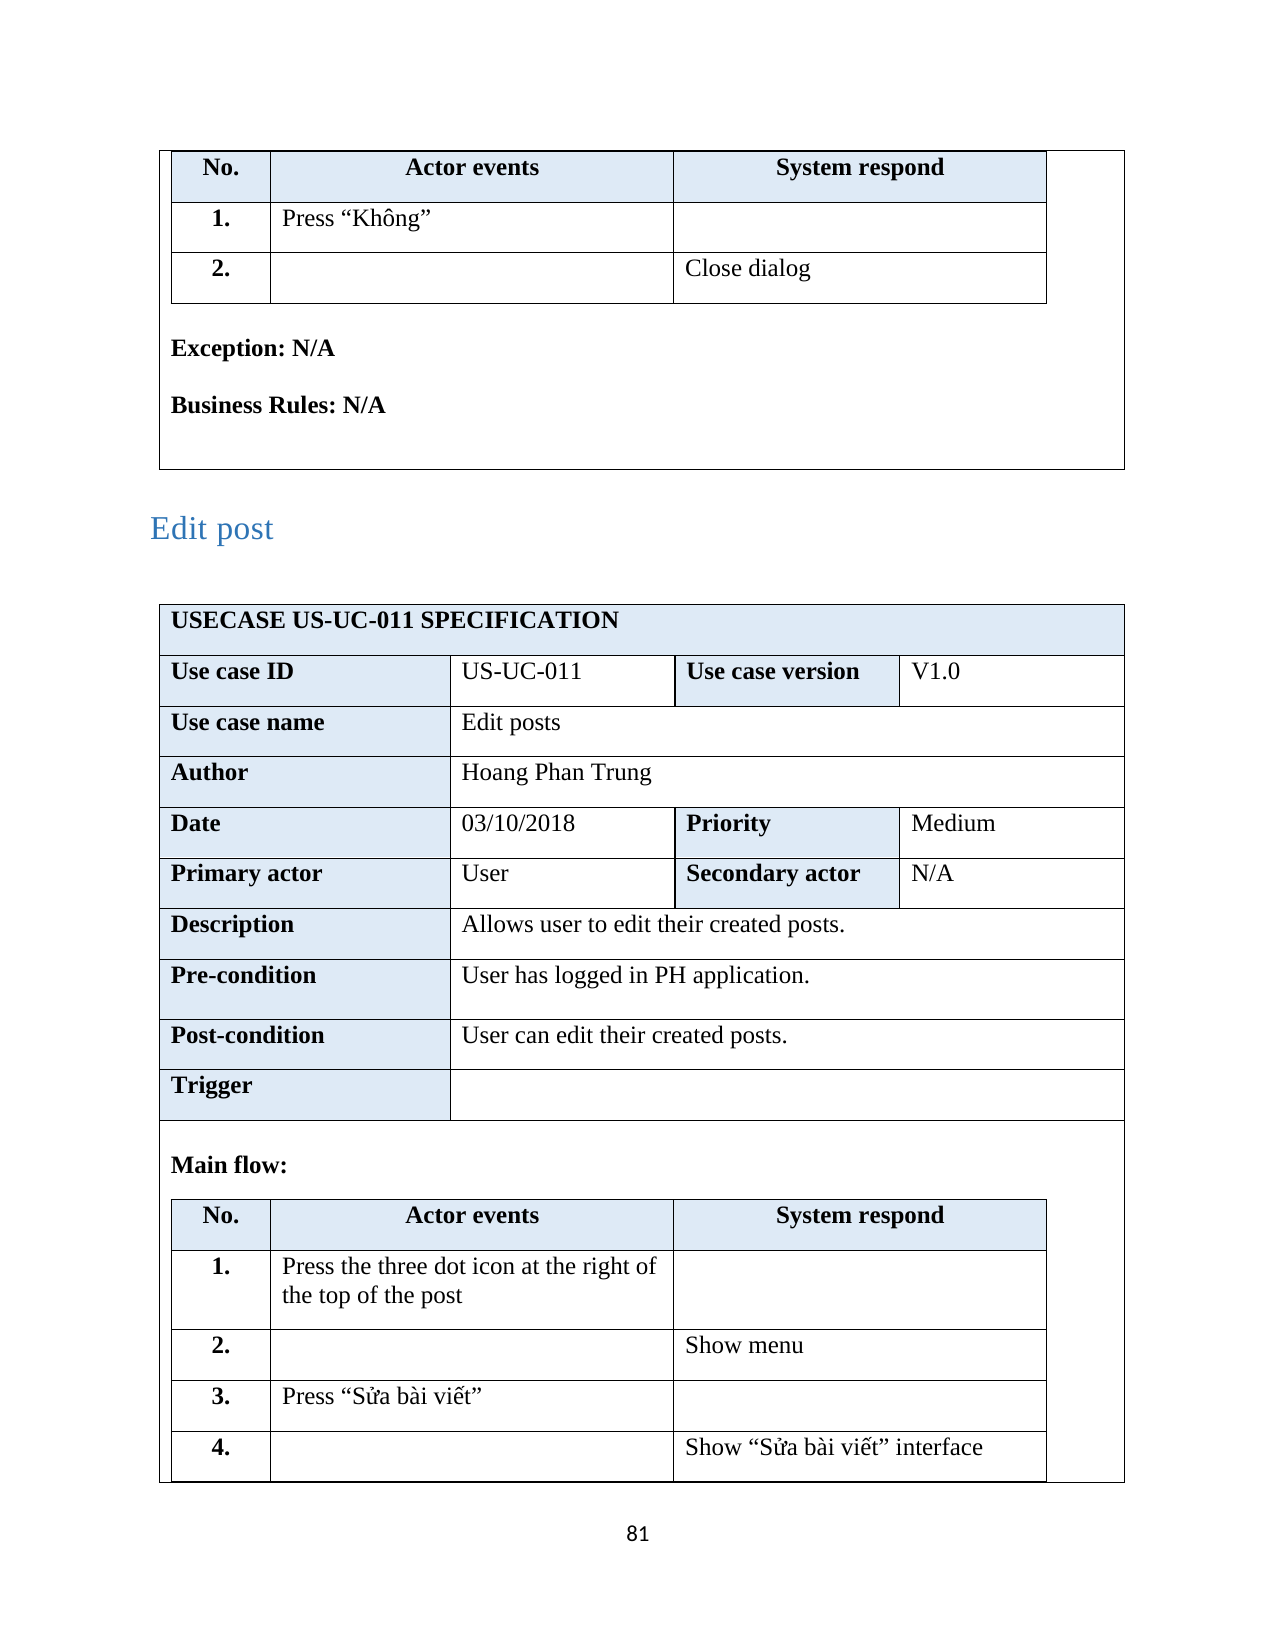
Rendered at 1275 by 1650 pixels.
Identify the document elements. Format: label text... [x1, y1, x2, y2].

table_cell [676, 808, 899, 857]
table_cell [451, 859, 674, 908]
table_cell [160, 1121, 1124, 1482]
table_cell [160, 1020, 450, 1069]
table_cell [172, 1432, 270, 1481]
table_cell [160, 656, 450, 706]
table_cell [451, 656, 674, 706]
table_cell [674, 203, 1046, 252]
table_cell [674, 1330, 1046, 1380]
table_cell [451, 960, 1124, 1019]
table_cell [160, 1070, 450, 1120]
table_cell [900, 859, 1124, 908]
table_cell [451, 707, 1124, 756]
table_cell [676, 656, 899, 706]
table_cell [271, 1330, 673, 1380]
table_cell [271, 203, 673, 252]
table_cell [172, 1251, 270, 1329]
title Edit post [150, 508, 1125, 546]
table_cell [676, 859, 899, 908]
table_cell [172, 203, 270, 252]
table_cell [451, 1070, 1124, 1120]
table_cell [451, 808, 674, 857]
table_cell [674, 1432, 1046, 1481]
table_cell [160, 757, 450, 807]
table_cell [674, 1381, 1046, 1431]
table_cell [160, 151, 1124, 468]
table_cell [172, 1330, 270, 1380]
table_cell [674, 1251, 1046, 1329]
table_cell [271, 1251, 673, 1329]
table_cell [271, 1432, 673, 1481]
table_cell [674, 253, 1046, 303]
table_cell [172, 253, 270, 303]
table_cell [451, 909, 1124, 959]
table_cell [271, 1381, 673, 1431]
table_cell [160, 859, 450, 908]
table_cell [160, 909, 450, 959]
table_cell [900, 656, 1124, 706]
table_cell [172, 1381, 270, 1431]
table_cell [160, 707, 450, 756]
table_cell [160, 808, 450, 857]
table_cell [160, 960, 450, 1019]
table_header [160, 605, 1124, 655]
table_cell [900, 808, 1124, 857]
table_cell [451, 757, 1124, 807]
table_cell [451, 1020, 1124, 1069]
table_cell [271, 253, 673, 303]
